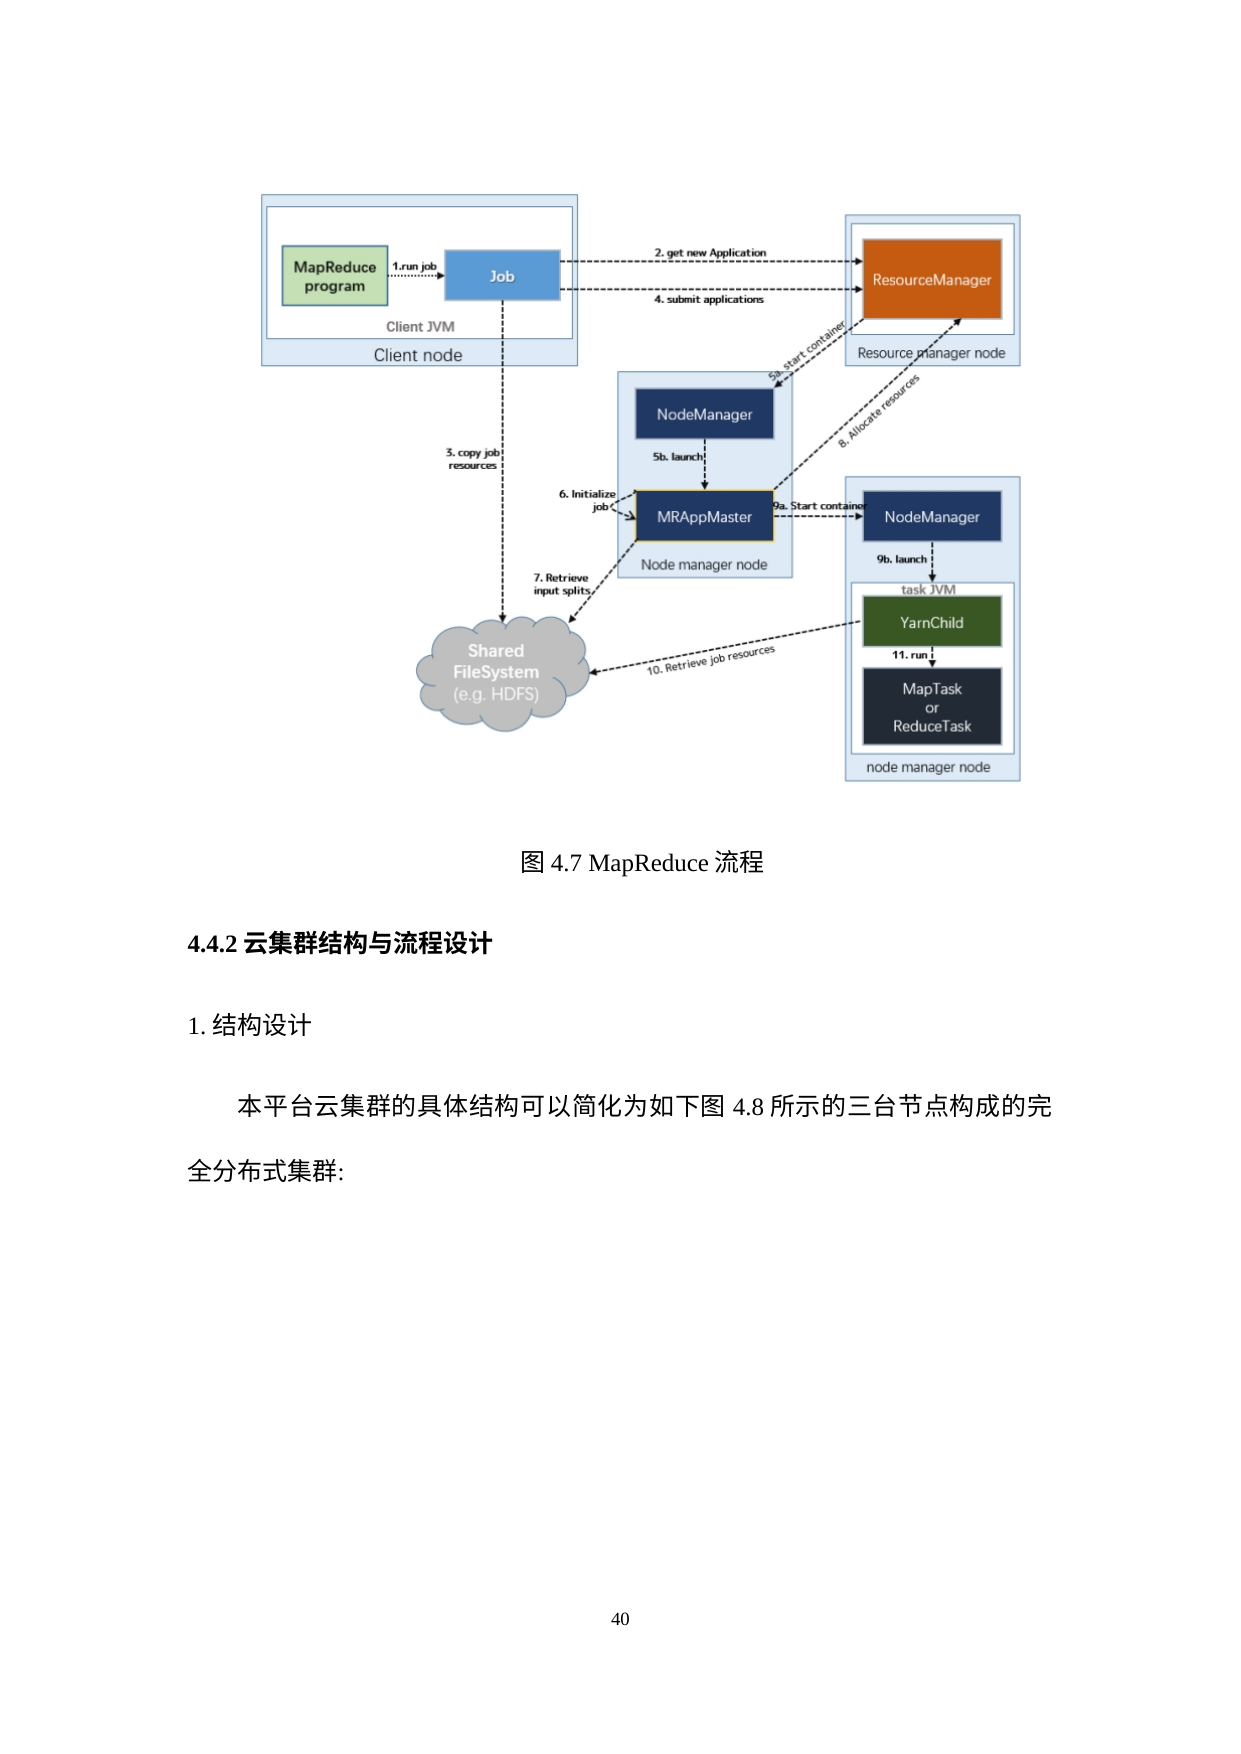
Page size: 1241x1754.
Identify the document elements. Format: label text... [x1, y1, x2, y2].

text 1. 结构设计 [187, 991, 1053, 1056]
text 图4.7 MapReduce流程 [187, 828, 1053, 893]
subtitle 4.4.2 云集群结构与流程设计 [187, 909, 1053, 974]
text 本平台云集群的具体结构可以简化为如下图4.8所示的三台节点构成的完全分布式集群: [187, 1072, 1053, 1202]
picture [231, 169, 1056, 805]
